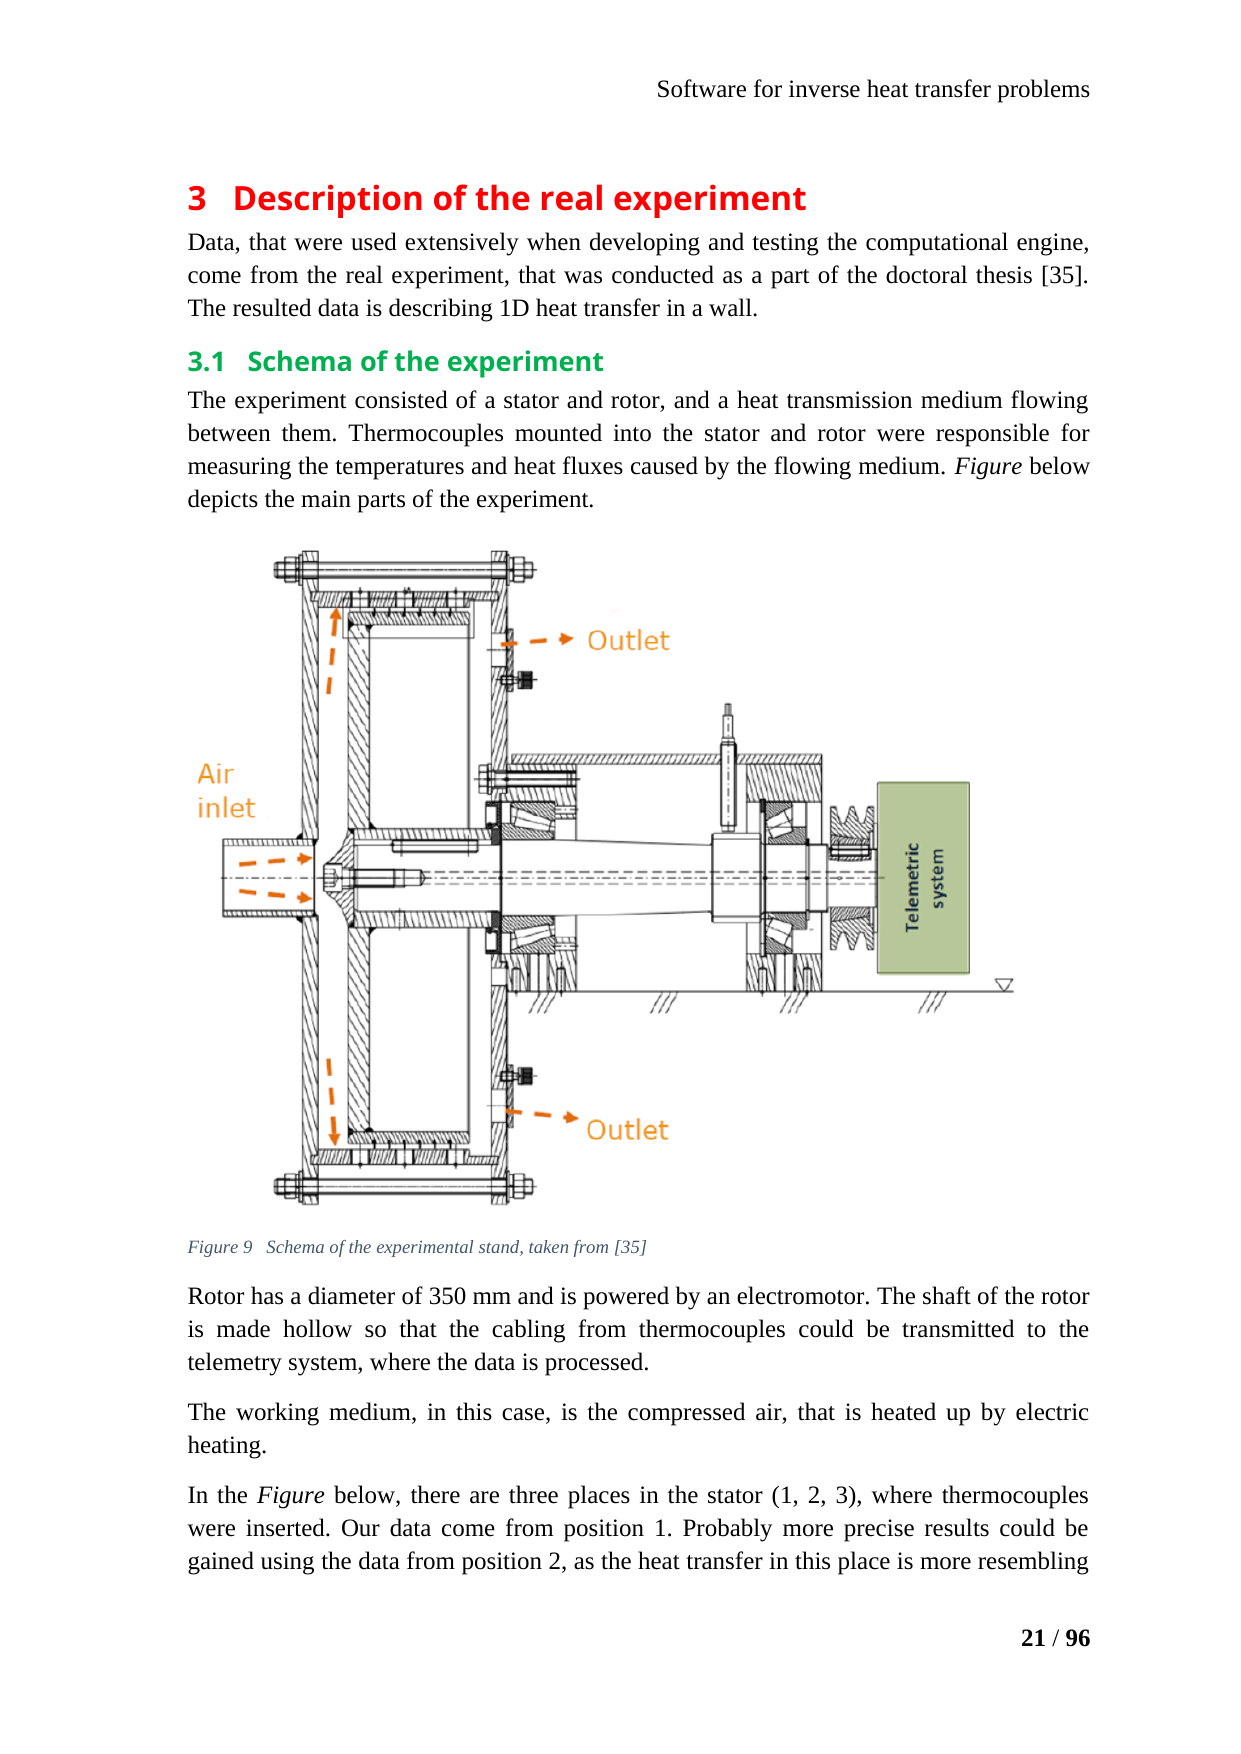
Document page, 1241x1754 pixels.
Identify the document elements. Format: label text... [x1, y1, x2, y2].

text Data, that were used extensively when developing and testing the computational engine, come from the real experiment, that was conducted as a part of the doctoral thesis [35]. The resulted data is describing 1D heat transfer in a wall. [187, 227, 1090, 322]
text The working medium, in this case, is the compressed air, that is heated up by electric heating. [187, 1397, 1090, 1459]
subtitle Description of the real experiment [187, 175, 1090, 220]
picture [187, 534, 1027, 1215]
text Rotor has a diameter of 350 mm and is powered by an electromotor. The shaft of the rotor is made hollow so that the cabling from thermocouples could be transmitted to the telemetry system, where the data is processed. [187, 1281, 1090, 1376]
subtitle Schema of the experiment [187, 343, 1090, 380]
text The experiment consisted of a stator and rotor, and a heat transmission medium flowing between them. Thermocouples mounted into the stator and rotor were responsible for measuring the temperatures and heat fluxes caused by the flowing medium. Figure below depicts the main parts of the experiment. [187, 385, 1090, 513]
text Figure 9 Schema of the experimental stand, taken from [35] [187, 1236, 1090, 1257]
